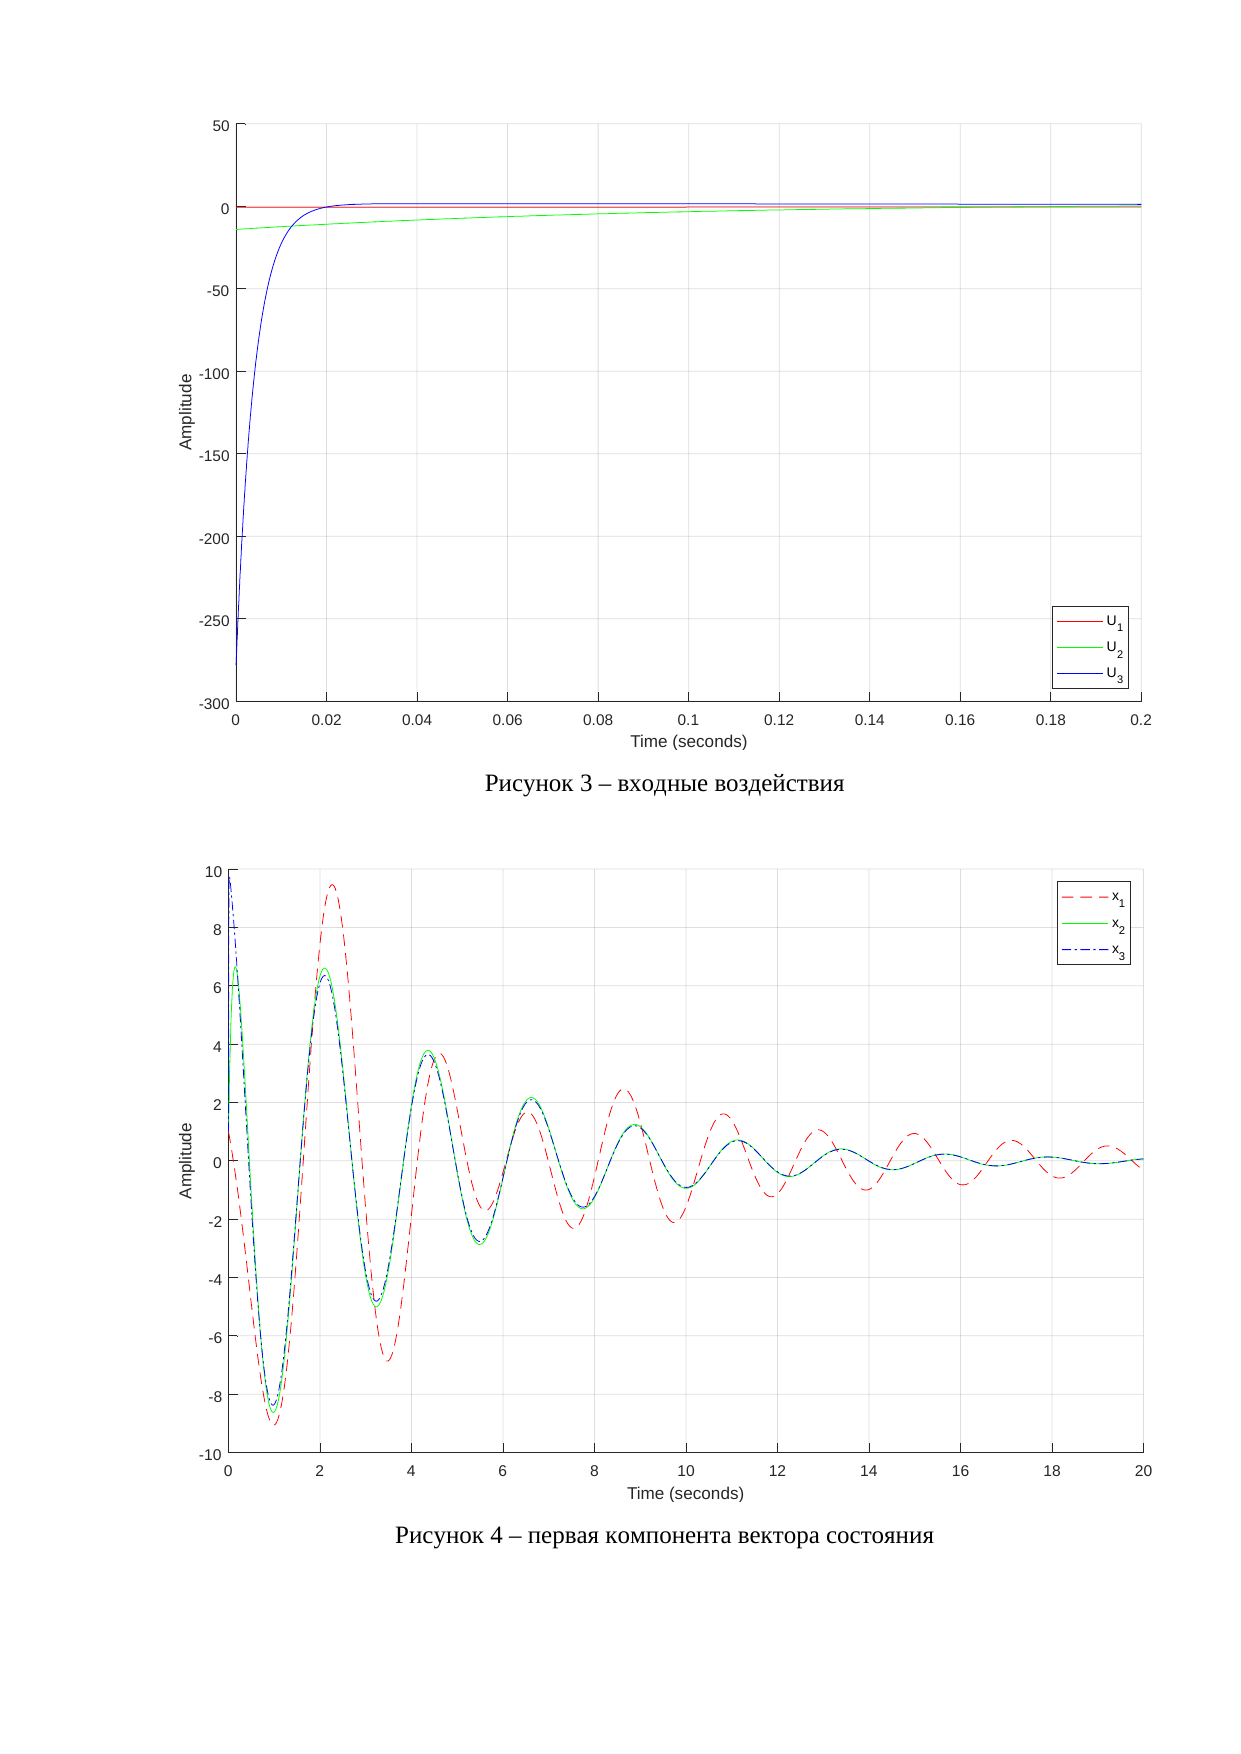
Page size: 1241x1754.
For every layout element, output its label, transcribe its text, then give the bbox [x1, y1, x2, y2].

text Рисунок 4 – первая компонента вектора состояния [177, 1520, 1152, 1549]
text Рисунок 3 – входные воздействия [177, 768, 1152, 797]
